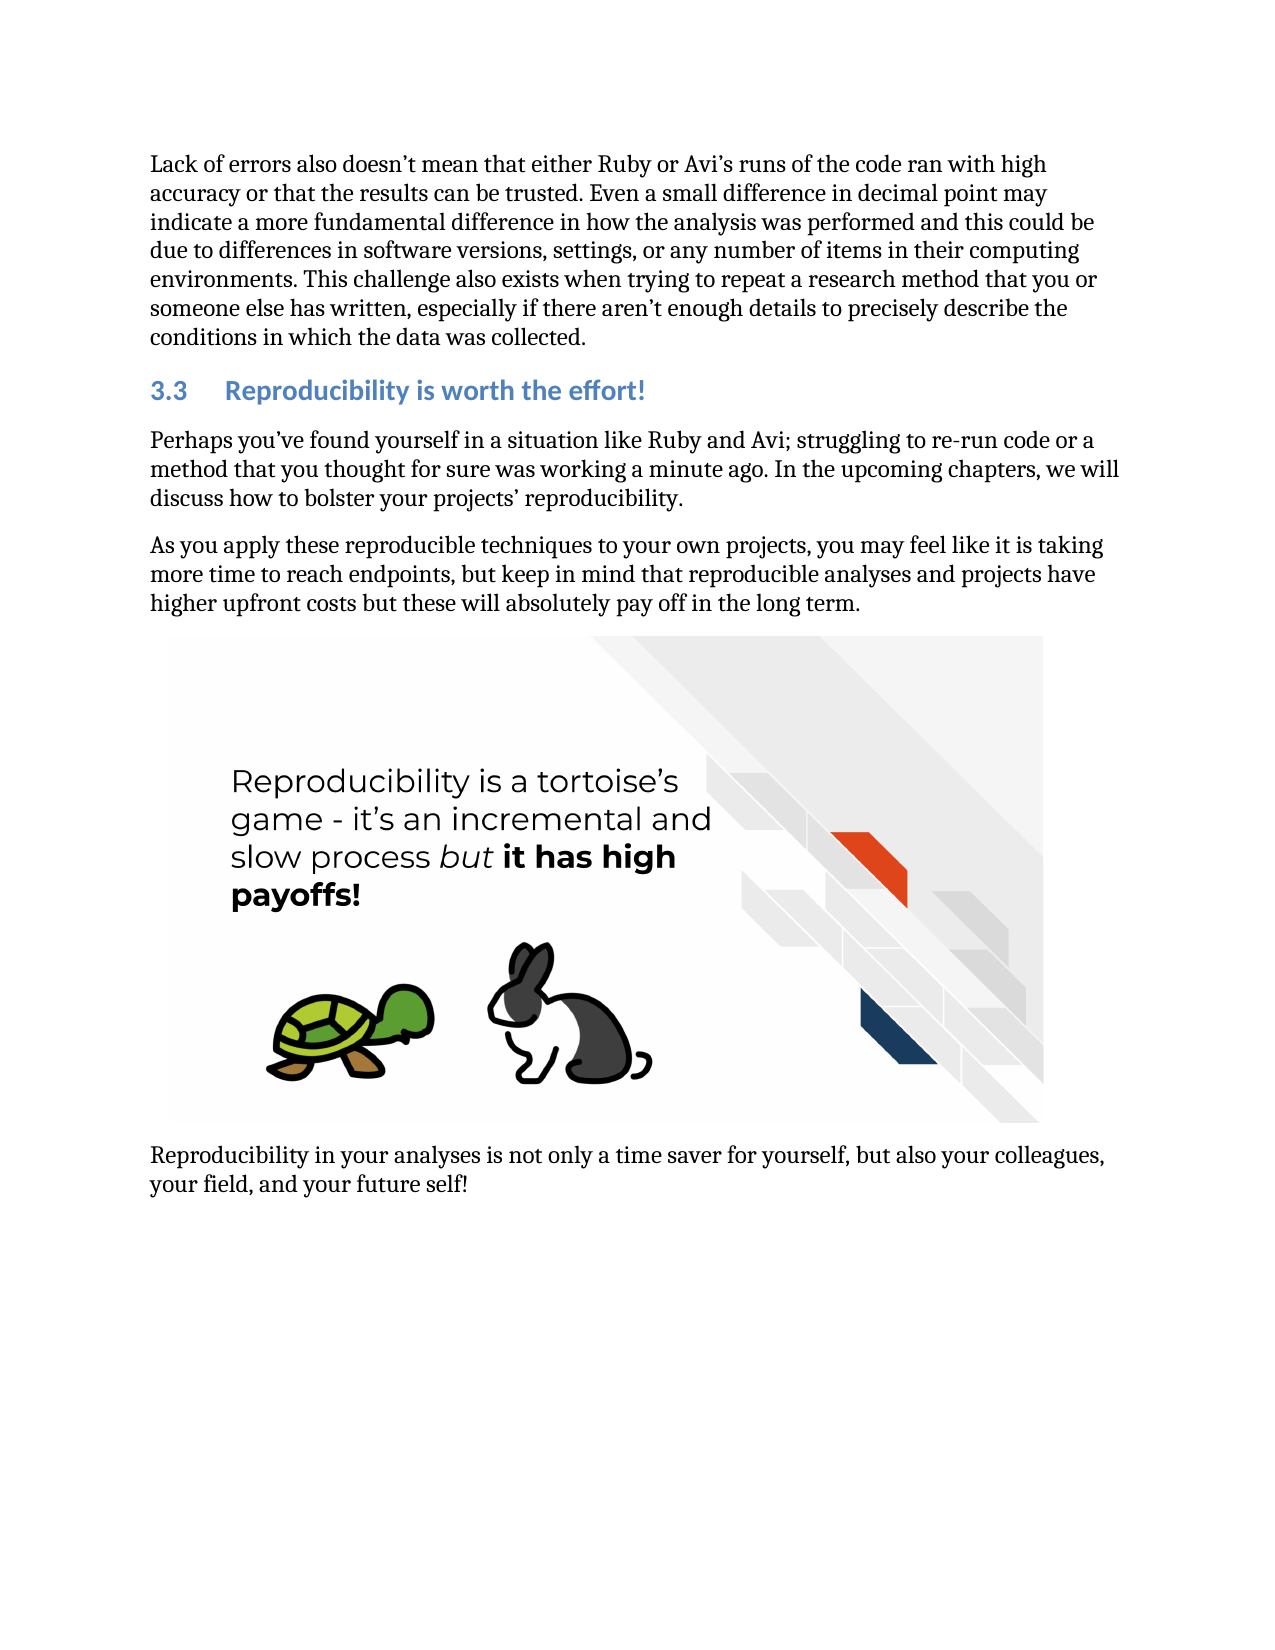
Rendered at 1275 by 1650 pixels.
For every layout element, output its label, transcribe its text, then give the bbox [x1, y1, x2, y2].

text Reproducibility in your analyses is not only a time saver for yourself, but also your colleagues, your field, and your future self! [150, 1141, 1125, 1198]
picture [168, 636, 1044, 1123]
text As you apply these reproducible techniques to your own projects, you may feel like it is taking more time to reach endpoints, but keep in mind that reproducible analyses and projects have higher upfront costs but these will absolutely pay off in the long term. [150, 531, 1125, 618]
text Perhaps you’ve found yourself in a situation like Ruby and Avi; struggling to re-run code or a method that you thought for sure was working a minute ago. In the upcoming chapters, we will discuss how to bolster your projects’ reproducibility. [150, 426, 1125, 513]
text Lack of errors also doesn’t mean that either Ruby or Avi’s runs of the code ran with high accuracy or that the results can be trusted. Even a small difference in decimal point may indicate a more fundamental difference in how the analysis was performed and this could be due to differences in software versions, settings, or any number of items in their computing environments. This challenge also exists when trying to repeat a research method that you or someone else has written, especially if there aren’t enough details to precisely describe the conditions in which the data was collected. [150, 150, 1125, 351]
subtitle 3.3 Reproducibility is worth the effort! [150, 372, 1125, 408]
